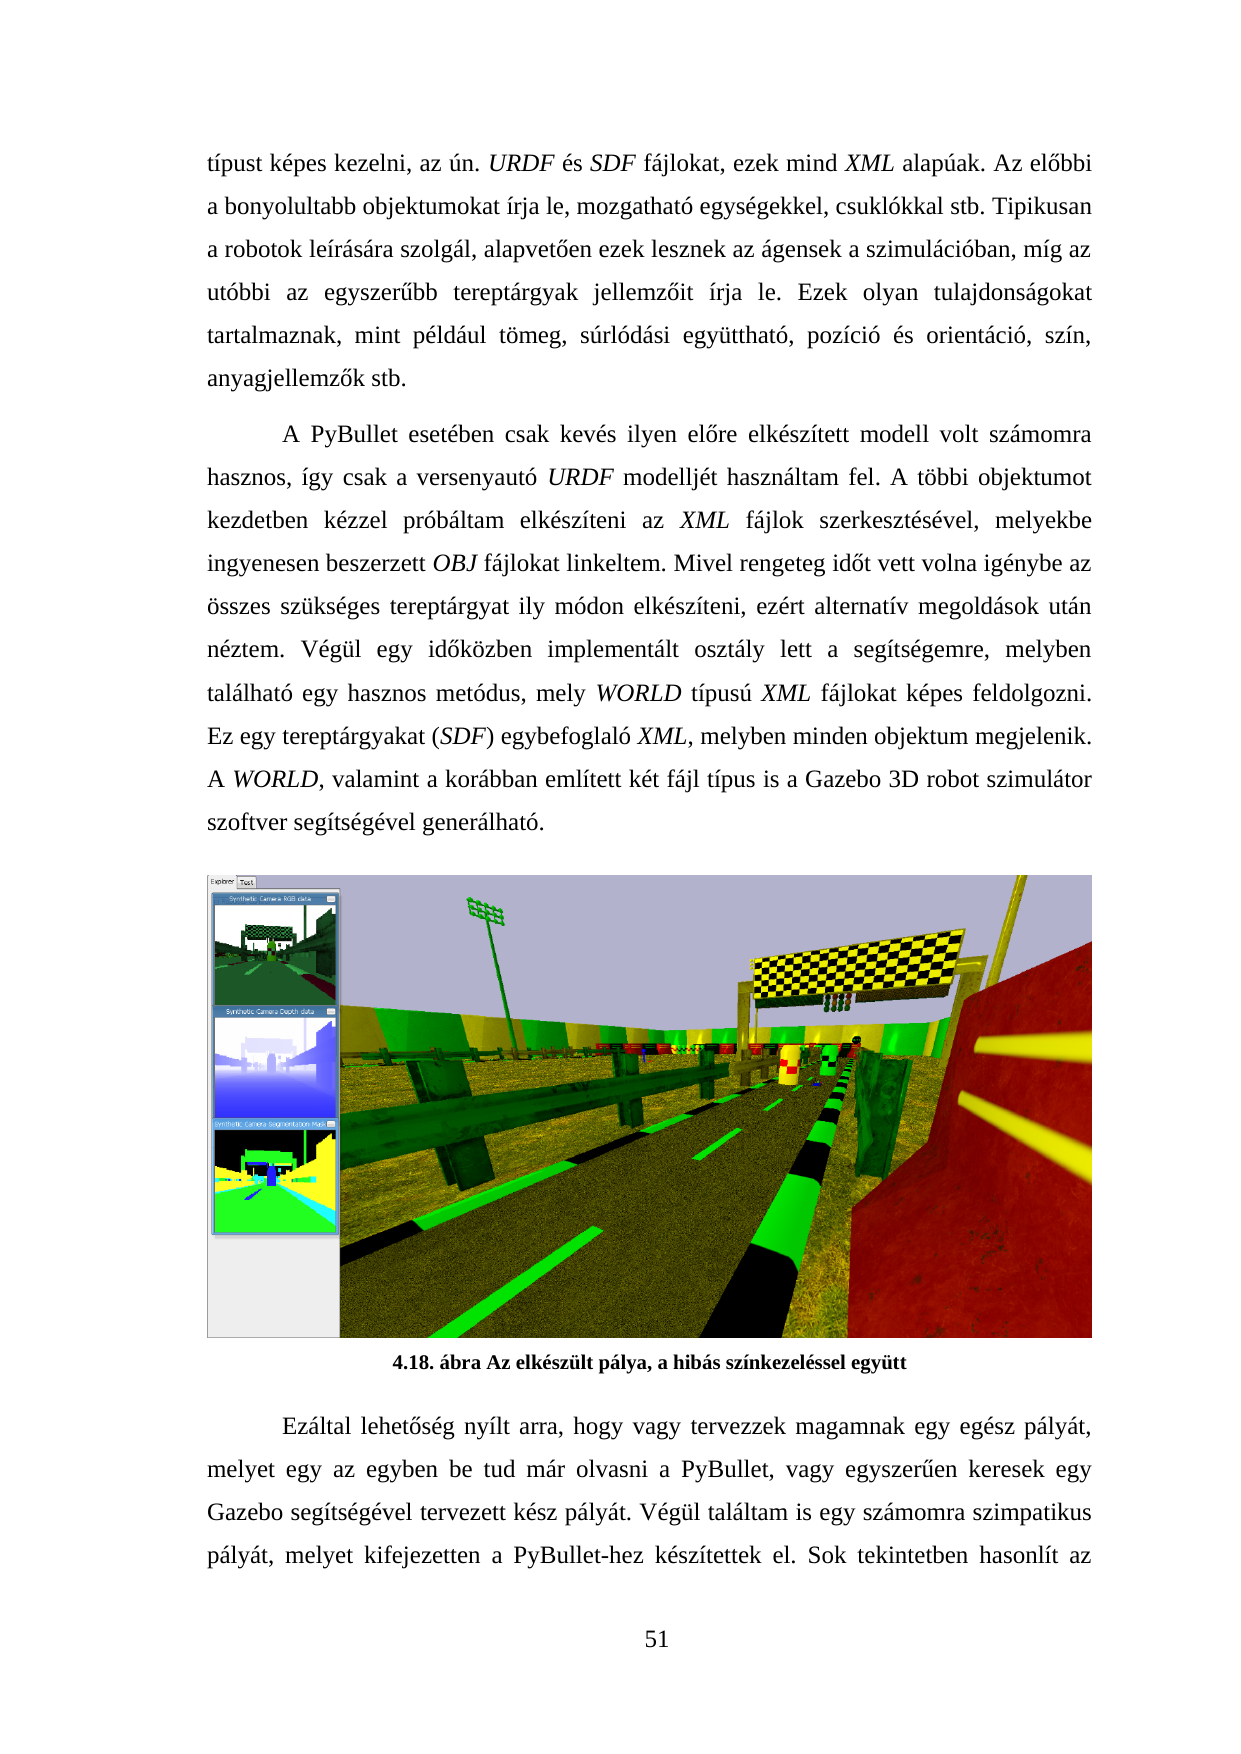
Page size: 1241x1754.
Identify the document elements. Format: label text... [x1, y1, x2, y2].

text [207, 148, 1092, 392]
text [207, 1411, 1092, 1569]
picture [207, 875, 1092, 1338]
text A PyBullet esetében csak kevés ilyen előre elkészített modell volt számomra hasznos, így csak a versenyautó URDF modelljét használtam fel. A többi objektumot kezdetben kézzel próbáltam elkészíteni az XML fájlok szerkesztésével, melyekbe ingyenesen beszerzett OBJ fájlokat linkeltem. Mivel rengeteg időt vett volna igénybe az összes szükséges tereptárgyat ily módon elkészíteni, ezért alternatív megoldások után néztem. Végül egy időközben implementált osztály lett a segítségemre, melyben található egy hasznos metódus, mely WORLD típusú XML fájlokat képes feldolgozni. Ez egy tereptárgyakat (SDF) egybefoglaló XML, melyben minden objektum megjelenik. A WORLD, valamint a korábban említett két fájl típus is a Gazebo 3D robot szimulátor szoftver segítségével generálható. [207, 419, 1092, 836]
